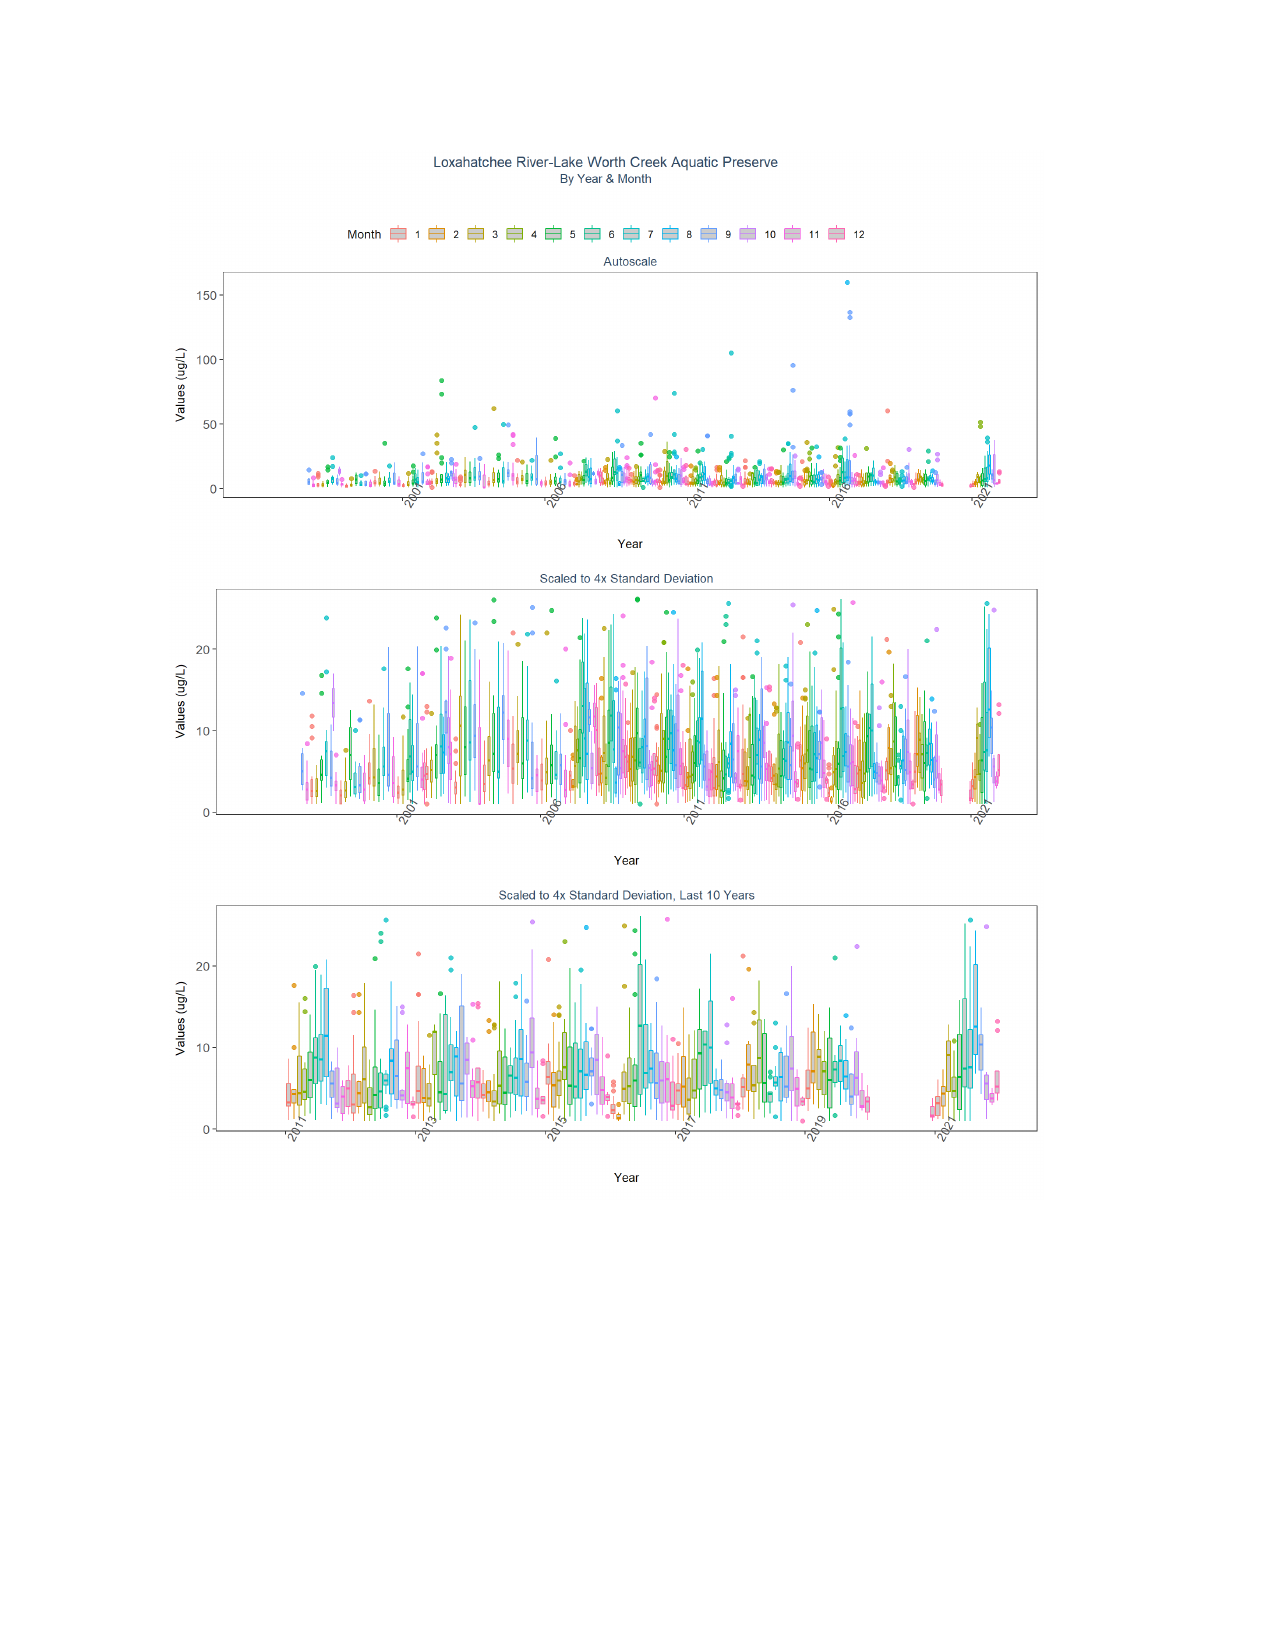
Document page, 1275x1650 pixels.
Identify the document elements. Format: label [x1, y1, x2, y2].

picture [168, 150, 1044, 1200]
